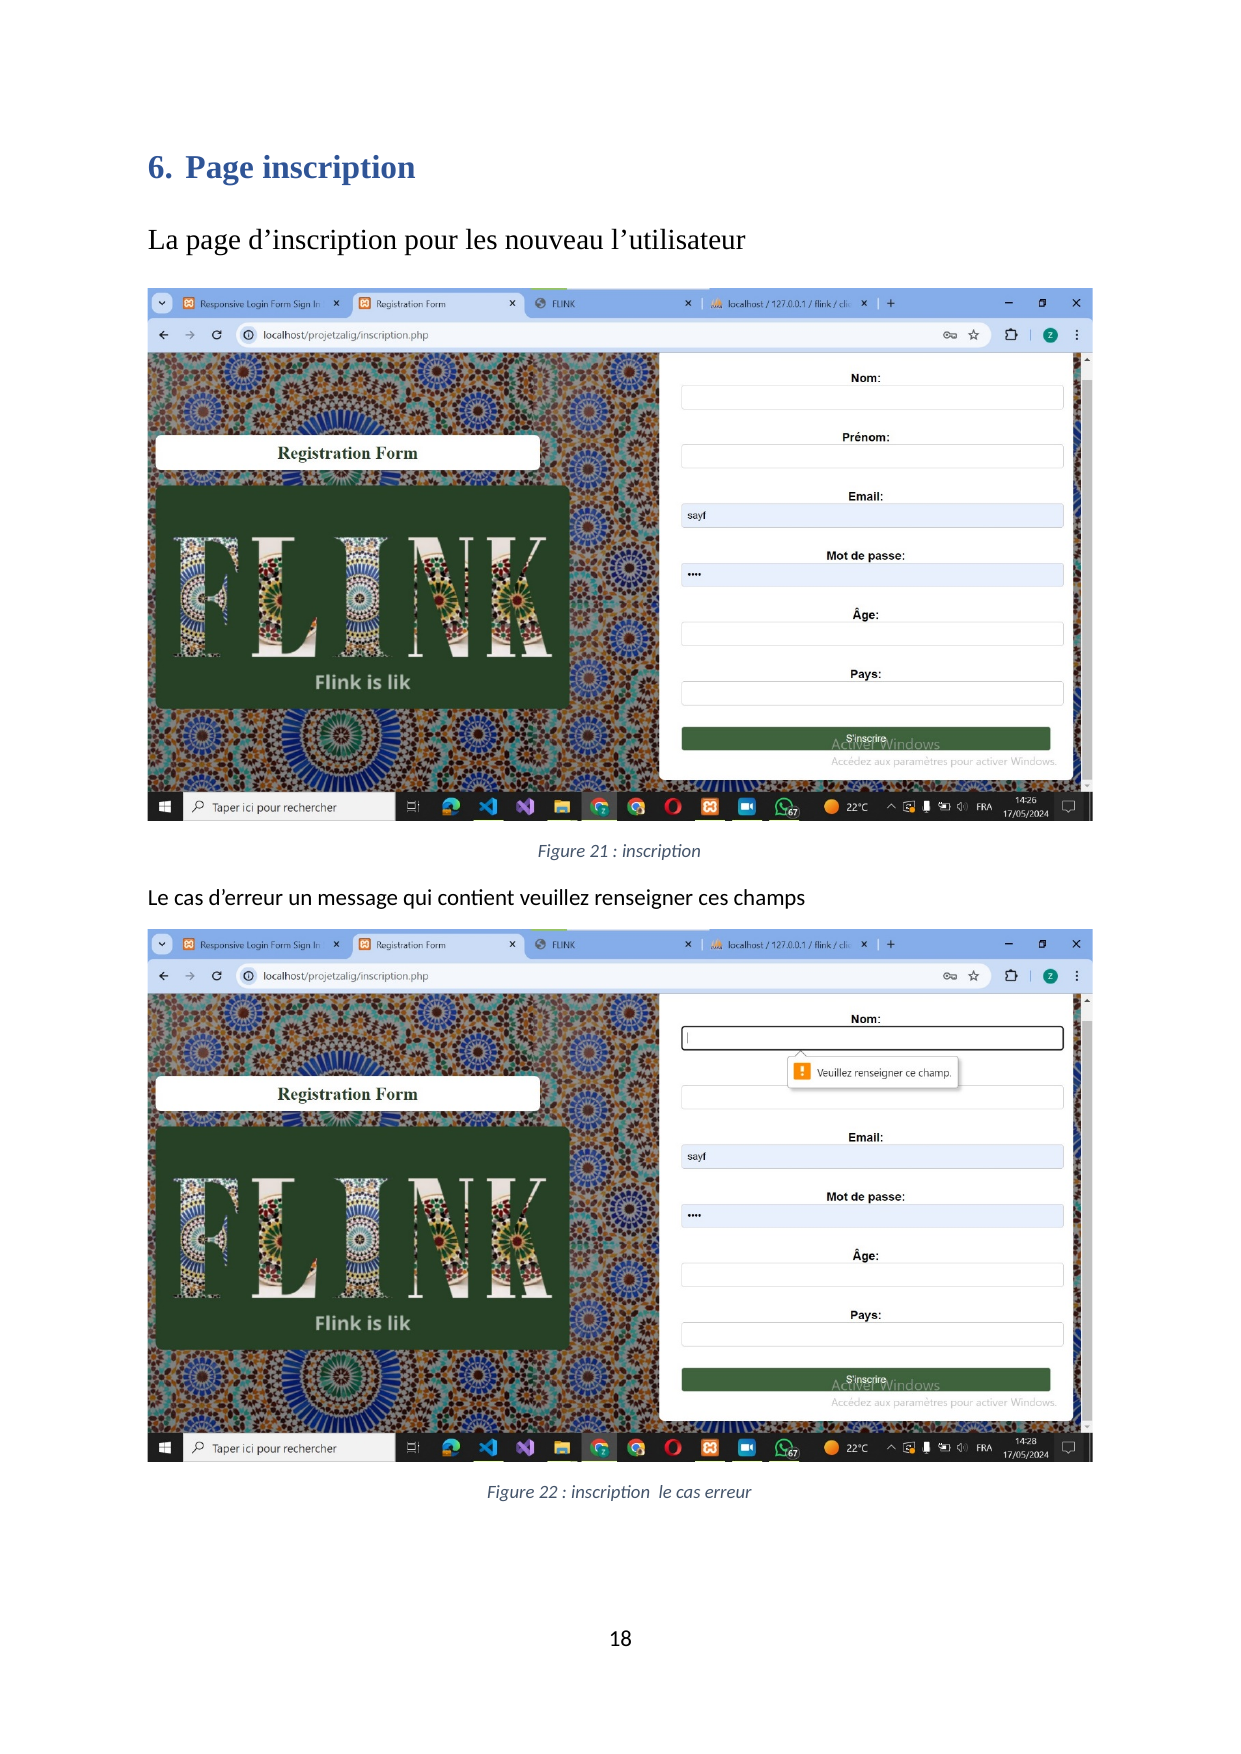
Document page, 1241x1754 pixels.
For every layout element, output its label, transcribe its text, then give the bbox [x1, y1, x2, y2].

text La page d’inscription pour les nouveau l’utilisateur [148, 222, 1093, 255]
subtitle Page inscription [148, 148, 1093, 186]
text Le cas d’erreur un message qui contient veuillez renseigner ces champs [148, 883, 1093, 911]
picture [147, 929, 1093, 1462]
picture [147, 288, 1093, 821]
